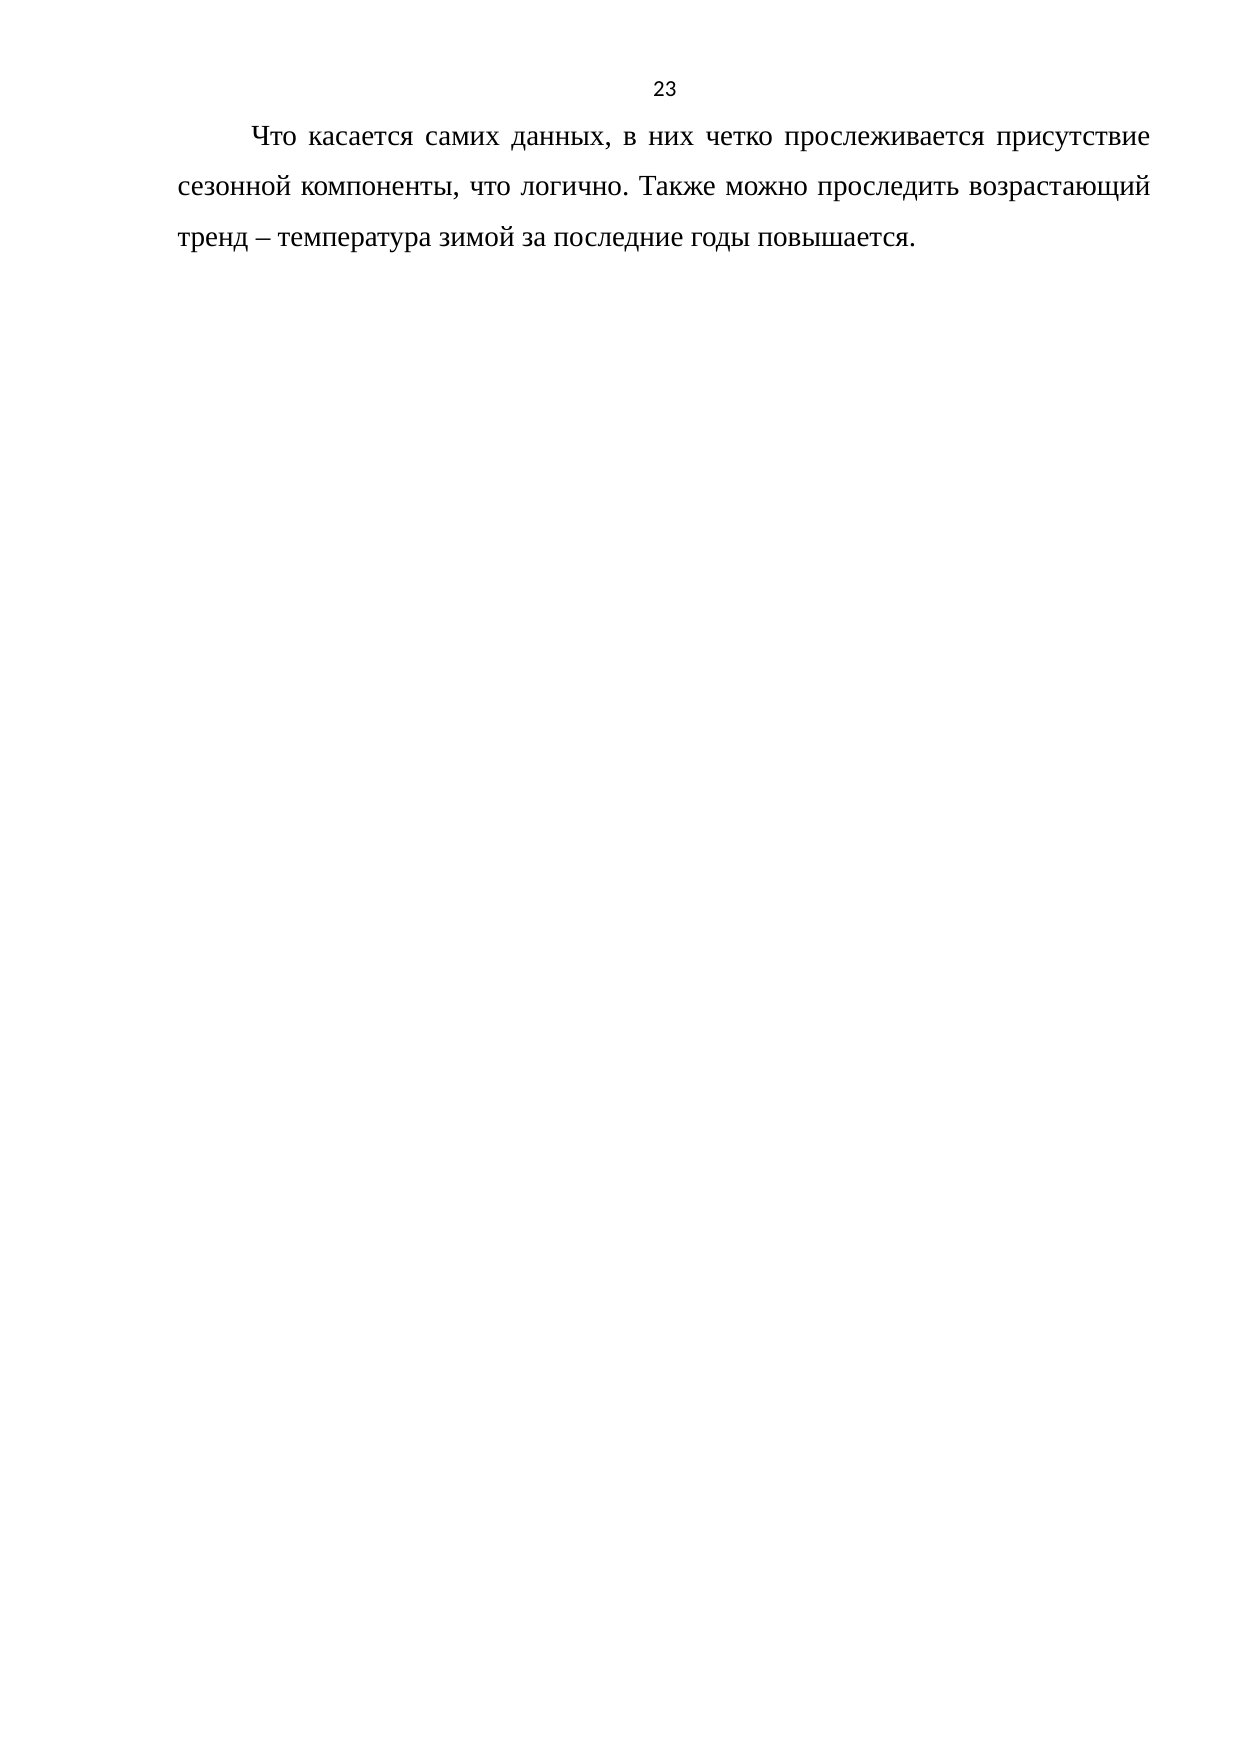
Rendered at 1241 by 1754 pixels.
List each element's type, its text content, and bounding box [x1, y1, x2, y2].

text Что касается самих данных, в них четко прослеживается присутствие сезонной компоненты, что логично. Также можно проследить возрастающий тренд – температура зимой за последние годы повышается. [177, 118, 1152, 252]
